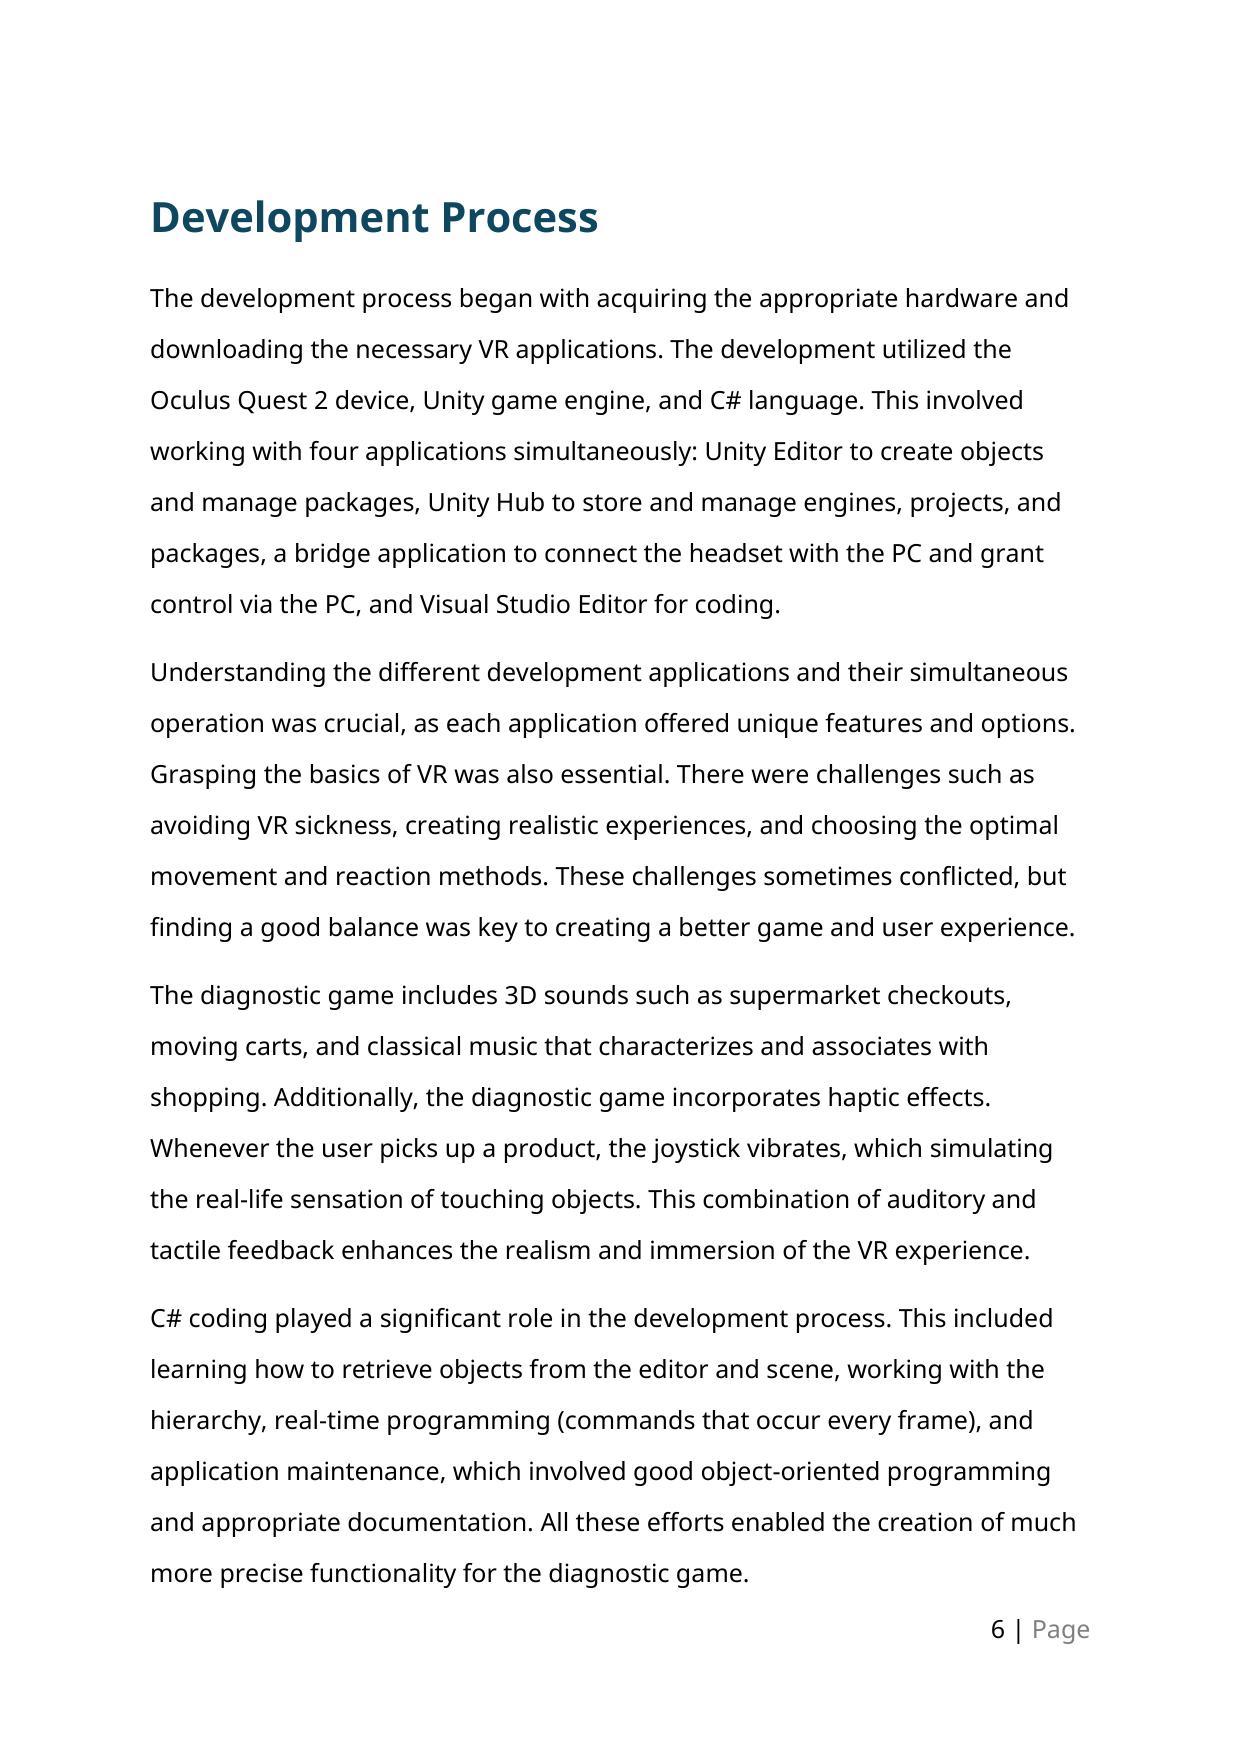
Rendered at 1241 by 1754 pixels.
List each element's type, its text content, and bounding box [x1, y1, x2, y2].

subtitle Development Process [150, 187, 1090, 244]
text The diagnostic game includes 3D sounds such as supermarket checkouts, moving carts, and classical music that characterizes and associates with shopping. Additionally, the diagnostic game incorporates haptic effects. Whenever the user picks up a product, the joystick vibrates, which simulating the real-life sensation of touching objects. This combination of auditory and tactile feedback enhances the realism and immersion of the VR experience. [150, 978, 1090, 1267]
text C# coding played a significant role in the development process. This included learning how to retrieve objects from the editor and scene, working with the hierarchy, real-time programming (commands that occur every frame), and application maintenance, which involved good object-oriented programming and appropriate documentation. All these efforts enabled the creation of much more precise functionality for the diagnostic game. [150, 1301, 1090, 1590]
text The development process began with acquiring the appropriate hardware and downloading the necessary VR applications. The development utilized the Oculus Quest 2 device, Unity game engine, and C# language. This involved working with four applications simultaneously: Unity Editor to create objects and manage packages, Unity Hub to store and manage engines, projects, and packages, a bridge application to connect the headset with the PC and grant control via the PC, and Visual Studio Editor for coding. [150, 281, 1090, 621]
text Understanding the different development applications and their simultaneous operation was crucial, as each application offered unique features and options. Grasping the basics of VR was also essential. There were challenges such as avoiding VR sickness, creating realistic experiences, and choosing the optimal movement and reaction methods. These challenges sometimes conflicted, but finding a good balance was key to creating a better game and user experience. [150, 655, 1090, 944]
